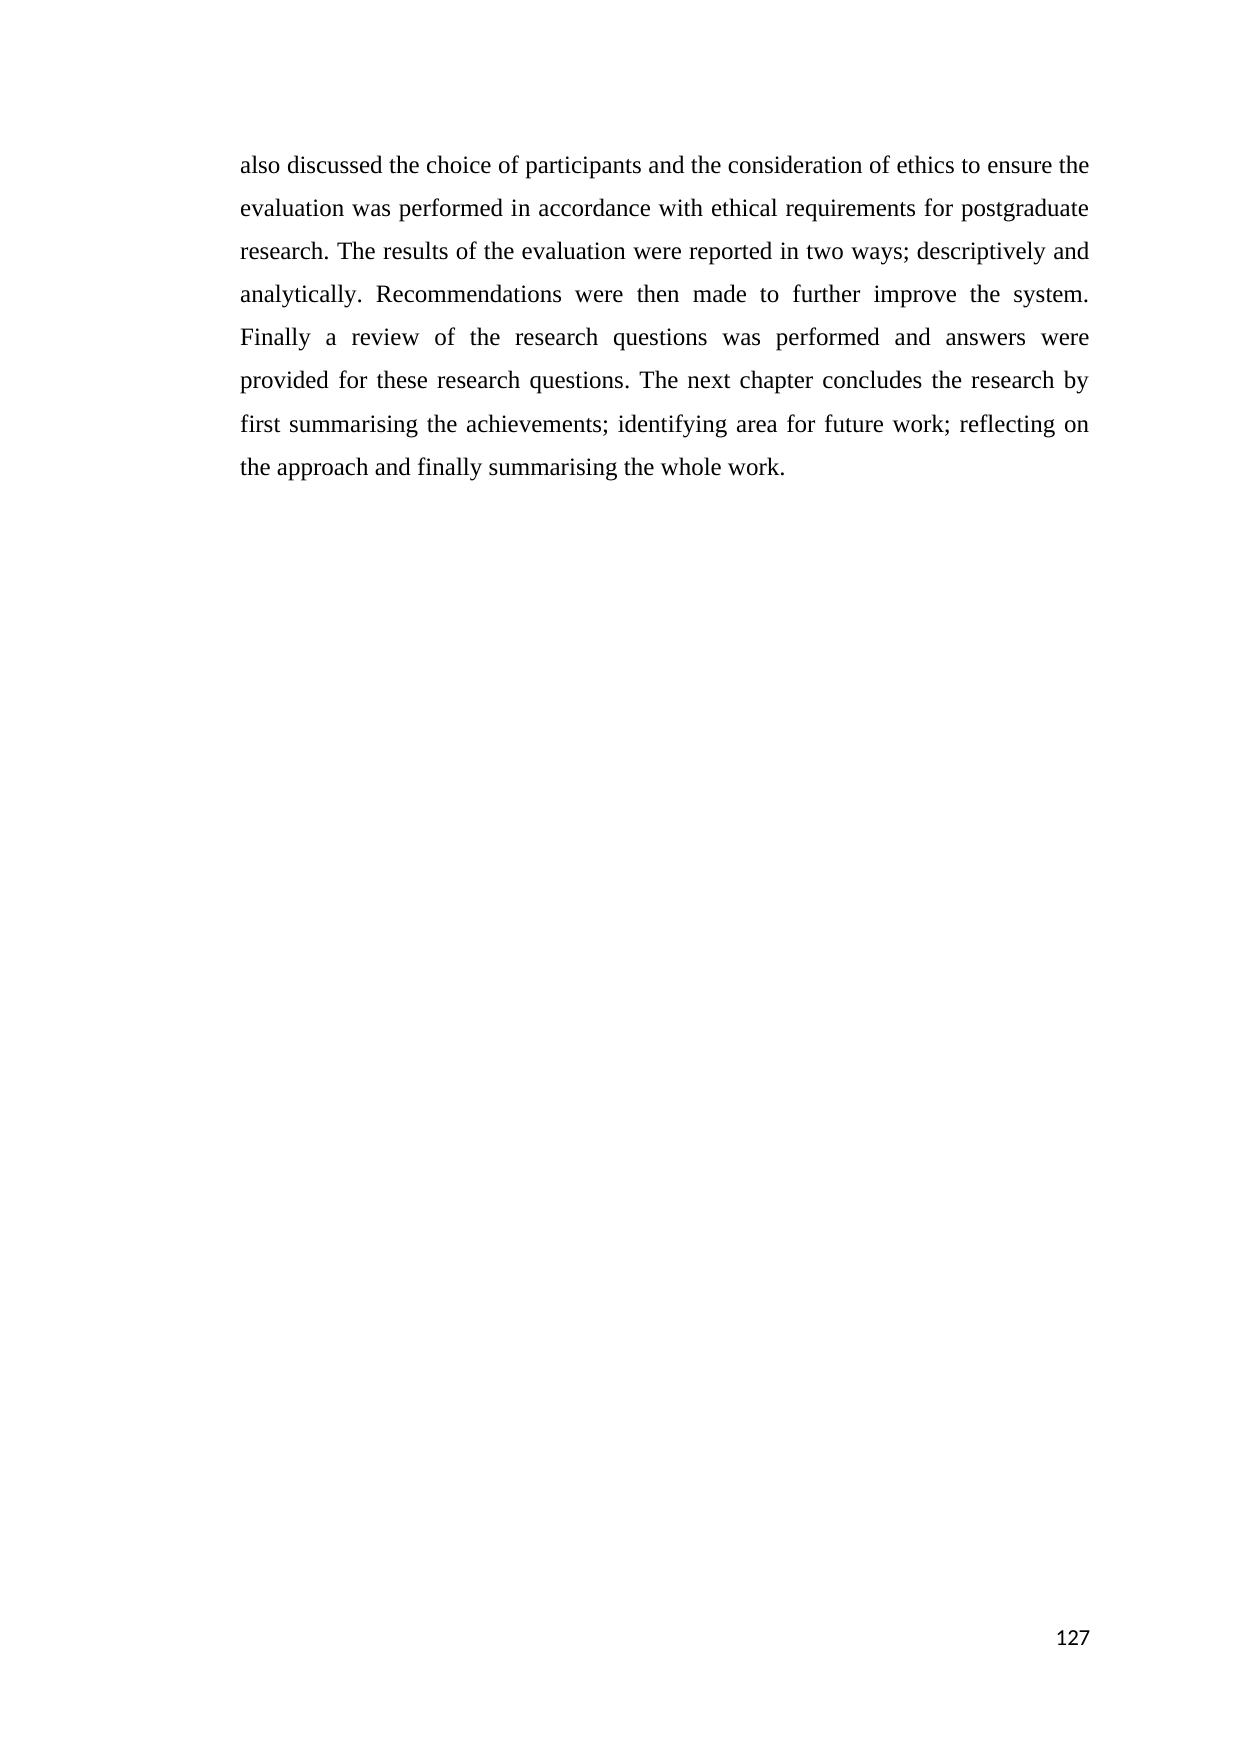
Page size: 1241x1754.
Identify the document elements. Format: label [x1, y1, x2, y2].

text [240, 150, 1090, 481]
